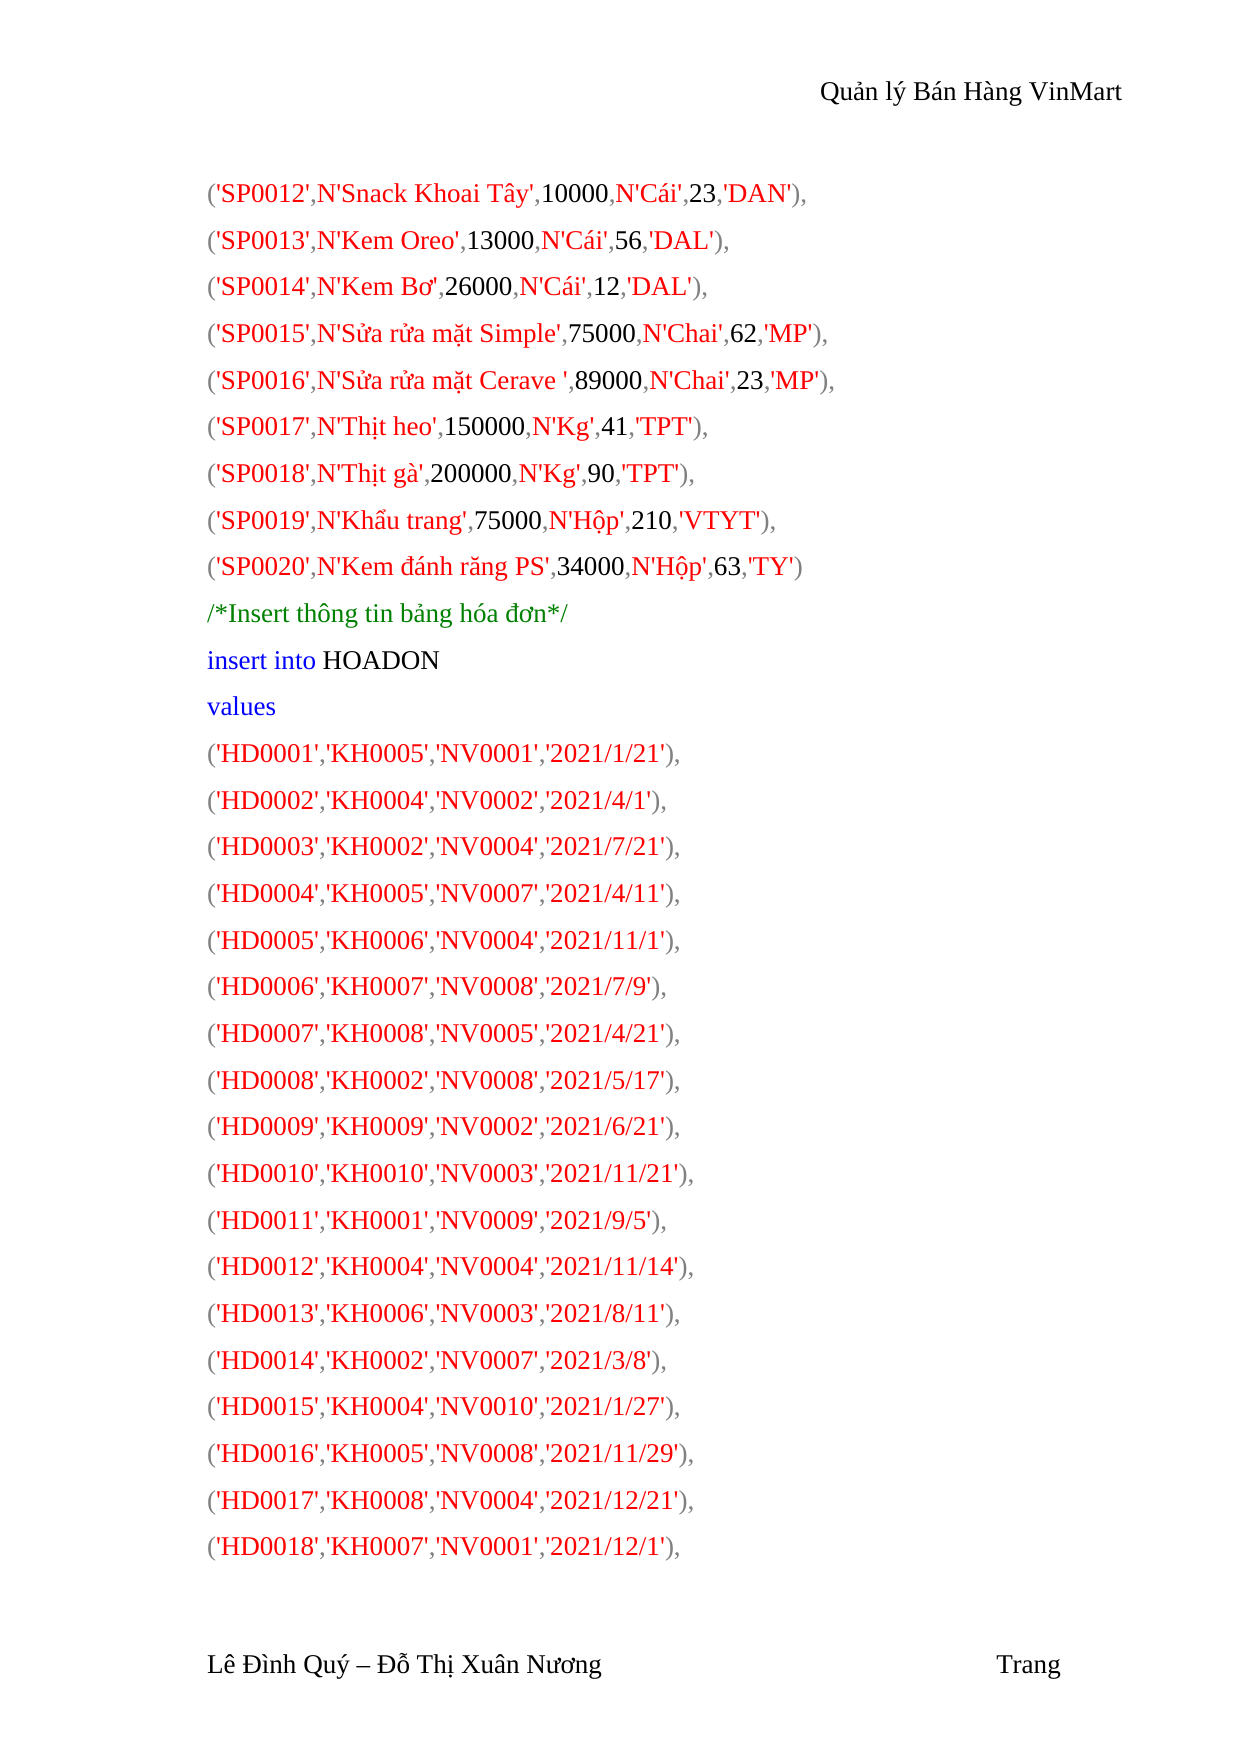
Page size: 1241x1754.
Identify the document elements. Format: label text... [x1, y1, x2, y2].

text ('SP0012',N'Snack Khoai Tây',10000,N'Cái',23,'DAN'), [207, 177, 1122, 208]
text ('HD0002','KH0004','NV0002','2021/4/1'), [207, 784, 1122, 815]
text ('SP0013',N'Kem Oreo',13000,N'Cái',56,'DAL'), [207, 224, 1122, 255]
text ('HD0009','KH0009','NV0002','2021/6/21'), [207, 1111, 1122, 1142]
text ('HD0007','KH0008','NV0005','2021/4/21'), [207, 1017, 1122, 1048]
text insert into HOADON [207, 644, 1122, 675]
text ('HD0015','KH0004','NV0010','2021/1/27'), [207, 1391, 1122, 1422]
text ('HD0017','KH0008','NV0004','2021/12/21'), [207, 1484, 1122, 1515]
text ('HD0004','KH0005','NV0007','2021/4/11'), [207, 877, 1122, 908]
text ('SP0018',N'Thịt gà',200000,N'Kg',90,'TPT'), [207, 457, 1122, 488]
text ('HD0001','KH0005','NV0001','2021/1/21'), [207, 737, 1122, 768]
text ('HD0012','KH0004','NV0004','2021/11/14'), [207, 1251, 1122, 1282]
text ('SP0020',N'Kem đánh răng PS',34000,N'Hộp',63,'TY') [207, 551, 1122, 582]
text ('HD0005','KH0006','NV0004','2021/11/1'), [207, 924, 1122, 955]
text values [207, 691, 1122, 722]
text ('HD0014','KH0002','NV0007','2021/3/8'), [207, 1344, 1122, 1375]
text ('HD0006','KH0007','NV0008','2021/7/9'), [207, 971, 1122, 1002]
text ('HD0008','KH0002','NV0008','2021/5/17'), [207, 1064, 1122, 1095]
text ('HD0018','KH0007','NV0001','2021/12/1'), [207, 1531, 1122, 1562]
text ('HD0013','KH0006','NV0003','2021/8/11'), [207, 1297, 1122, 1328]
text ('SP0016',N'Sửa rửa mặt Cerave ',89000,N'Chai',23,'MP'), [207, 364, 1122, 395]
text ('SP0014',N'Kem Bơ',26000,N'Cái',12,'DAL'), [207, 271, 1122, 302]
text ('HD0011','KH0001','NV0009','2021/9/5'), [207, 1204, 1122, 1235]
text ('SP0019',N'Khẩu trang',75000,N'Hộp',210,'VTYT'), [207, 504, 1122, 535]
text ('HD0010','KH0010','NV0003','2021/11/21'), [207, 1157, 1122, 1188]
text ('HD0003','KH0002','NV0004','2021/7/21'), [207, 831, 1122, 862]
text /*Insert thông tin bảng hóa đơn*/ [207, 597, 1122, 628]
text ('HD0016','KH0005','NV0008','2021/11/29'), [207, 1437, 1122, 1468]
text ('SP0017',N'Thịt heo',150000,N'Kg',41,'TPT'), [207, 411, 1122, 442]
text ('SP0015',N'Sửa rửa mặt Simple',75000,N'Chai',62,'MP'), [207, 317, 1122, 348]
